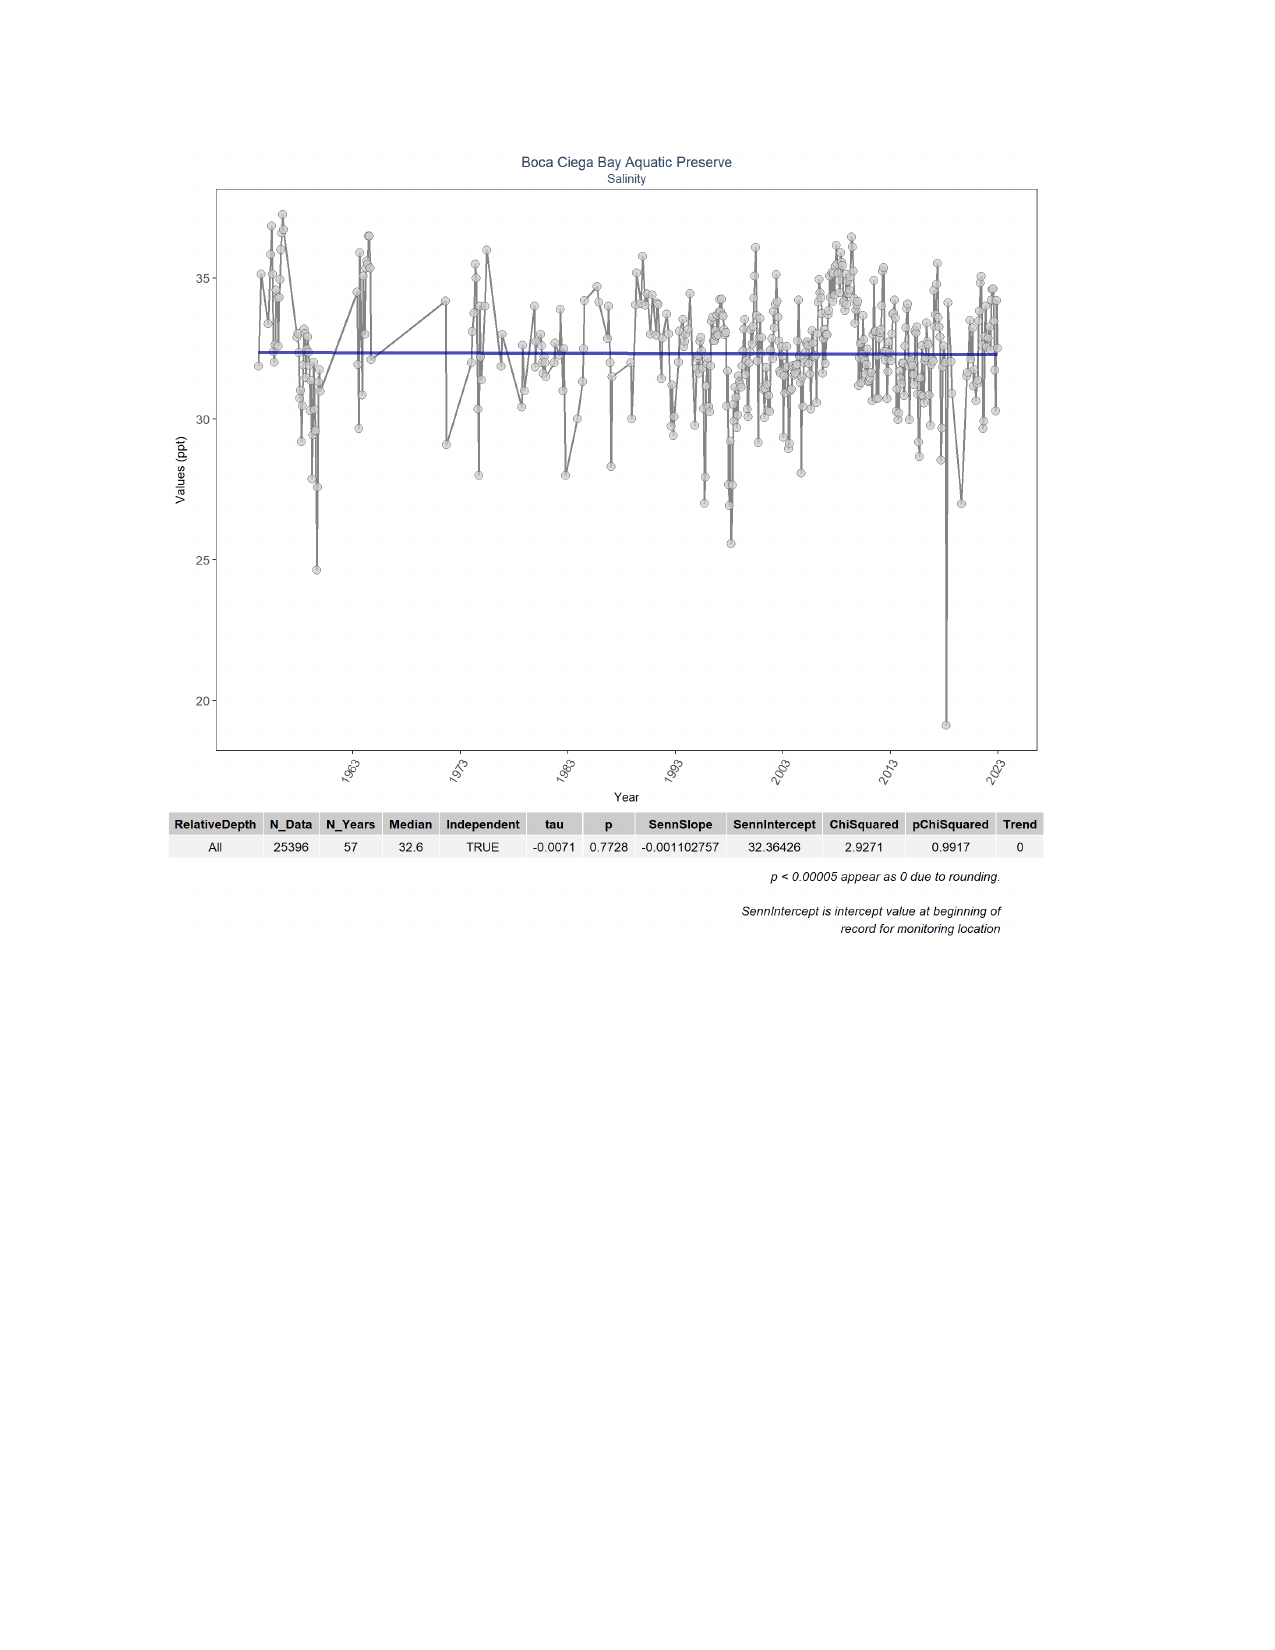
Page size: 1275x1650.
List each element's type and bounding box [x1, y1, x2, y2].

picture [168, 150, 1044, 938]
